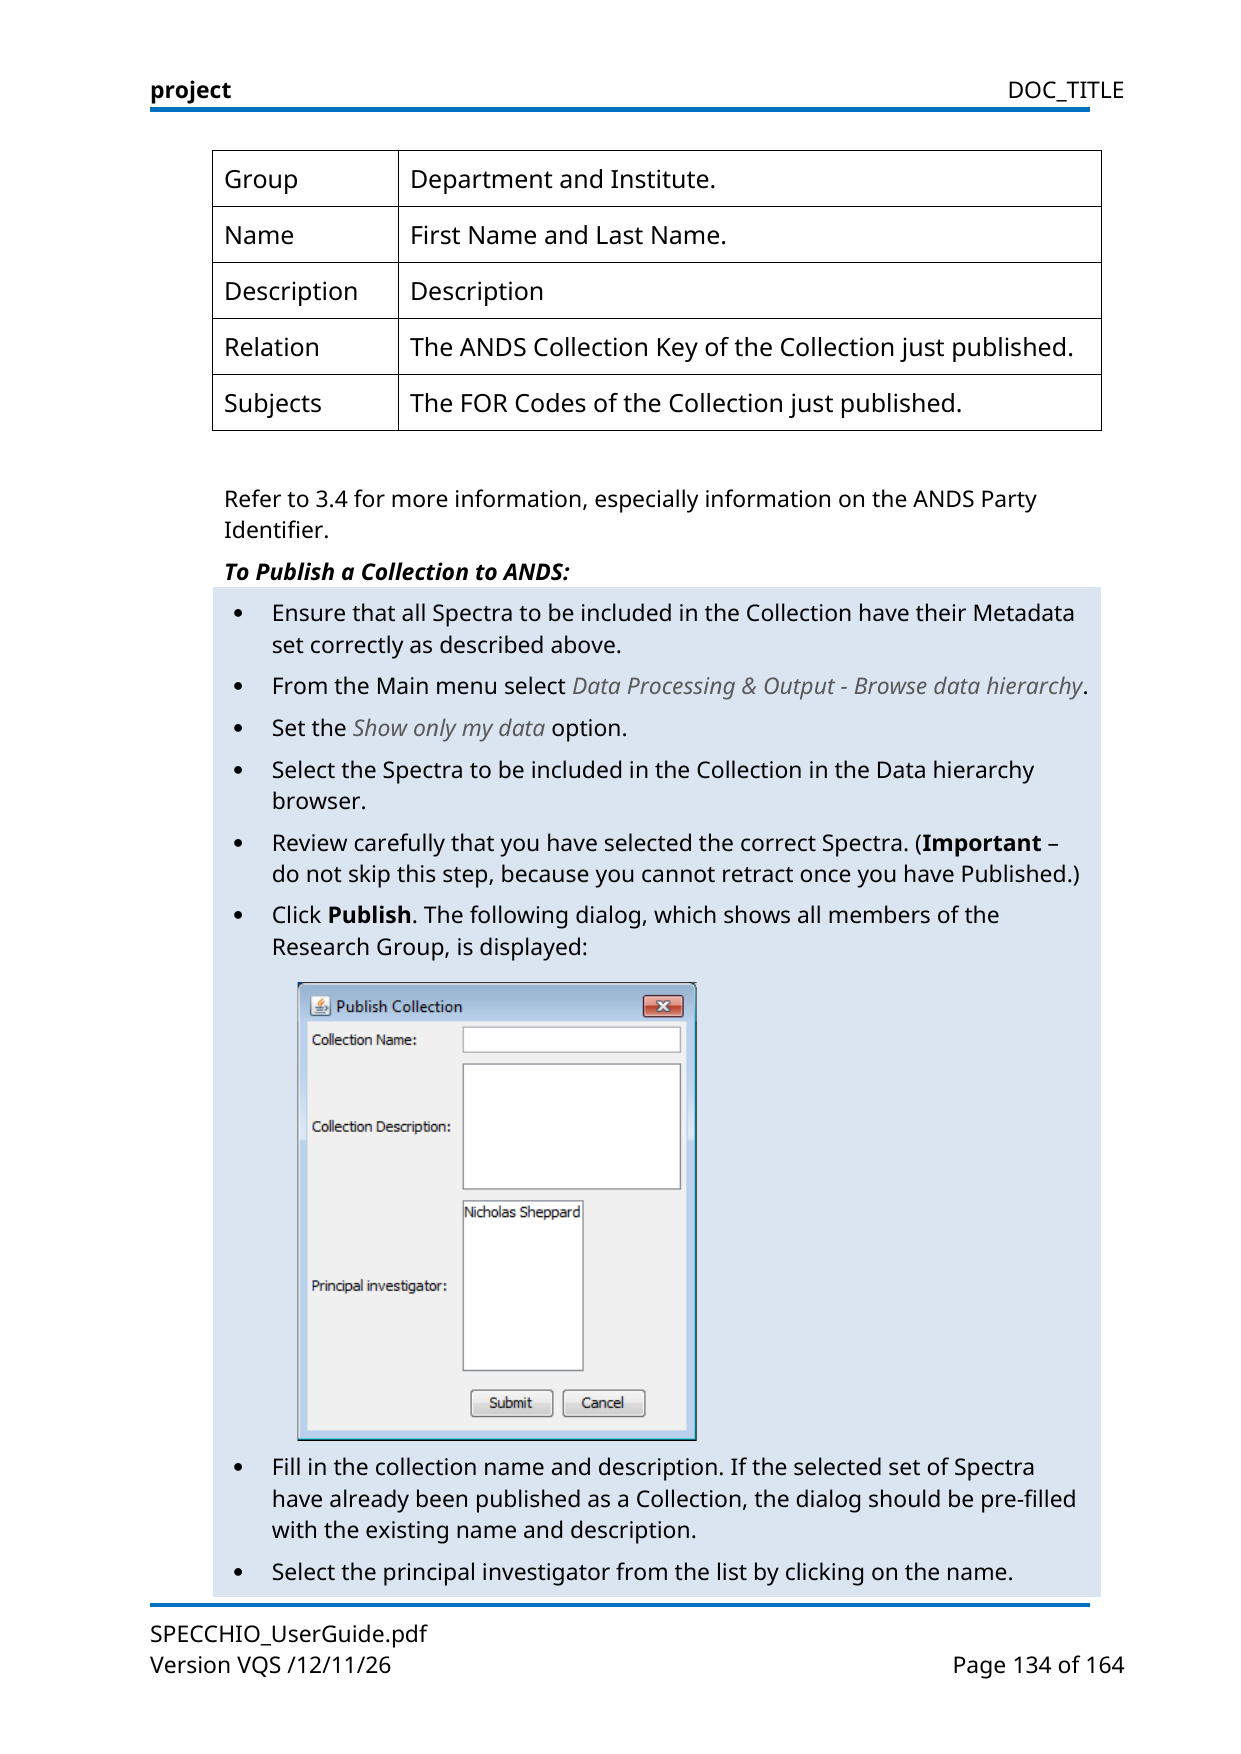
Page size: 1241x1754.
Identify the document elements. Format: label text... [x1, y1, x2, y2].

table_cell Relation [213, 319, 398, 374]
table_cell Group [213, 151, 398, 206]
table_cell The ANDS Collection Key of the Collection just published. [399, 319, 1101, 374]
table_cell Description [213, 263, 398, 318]
table_cell First Name and Last Name. [399, 207, 1101, 262]
table_cell The FOR Codes of the Collection just published. [399, 375, 1101, 430]
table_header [213, 587, 1101, 1597]
table_cell Description [399, 263, 1101, 318]
table_cell Department and Institute. [399, 151, 1101, 206]
text Refer to 3.4 for more information, especially information on the ANDS Party Identifier. [224, 483, 1090, 545]
picture [297, 982, 697, 1441]
subtitle To Publish a Collection to ANDS: [224, 556, 1090, 587]
table_cell Subjects [213, 375, 398, 430]
table_cell Name [213, 207, 398, 262]
